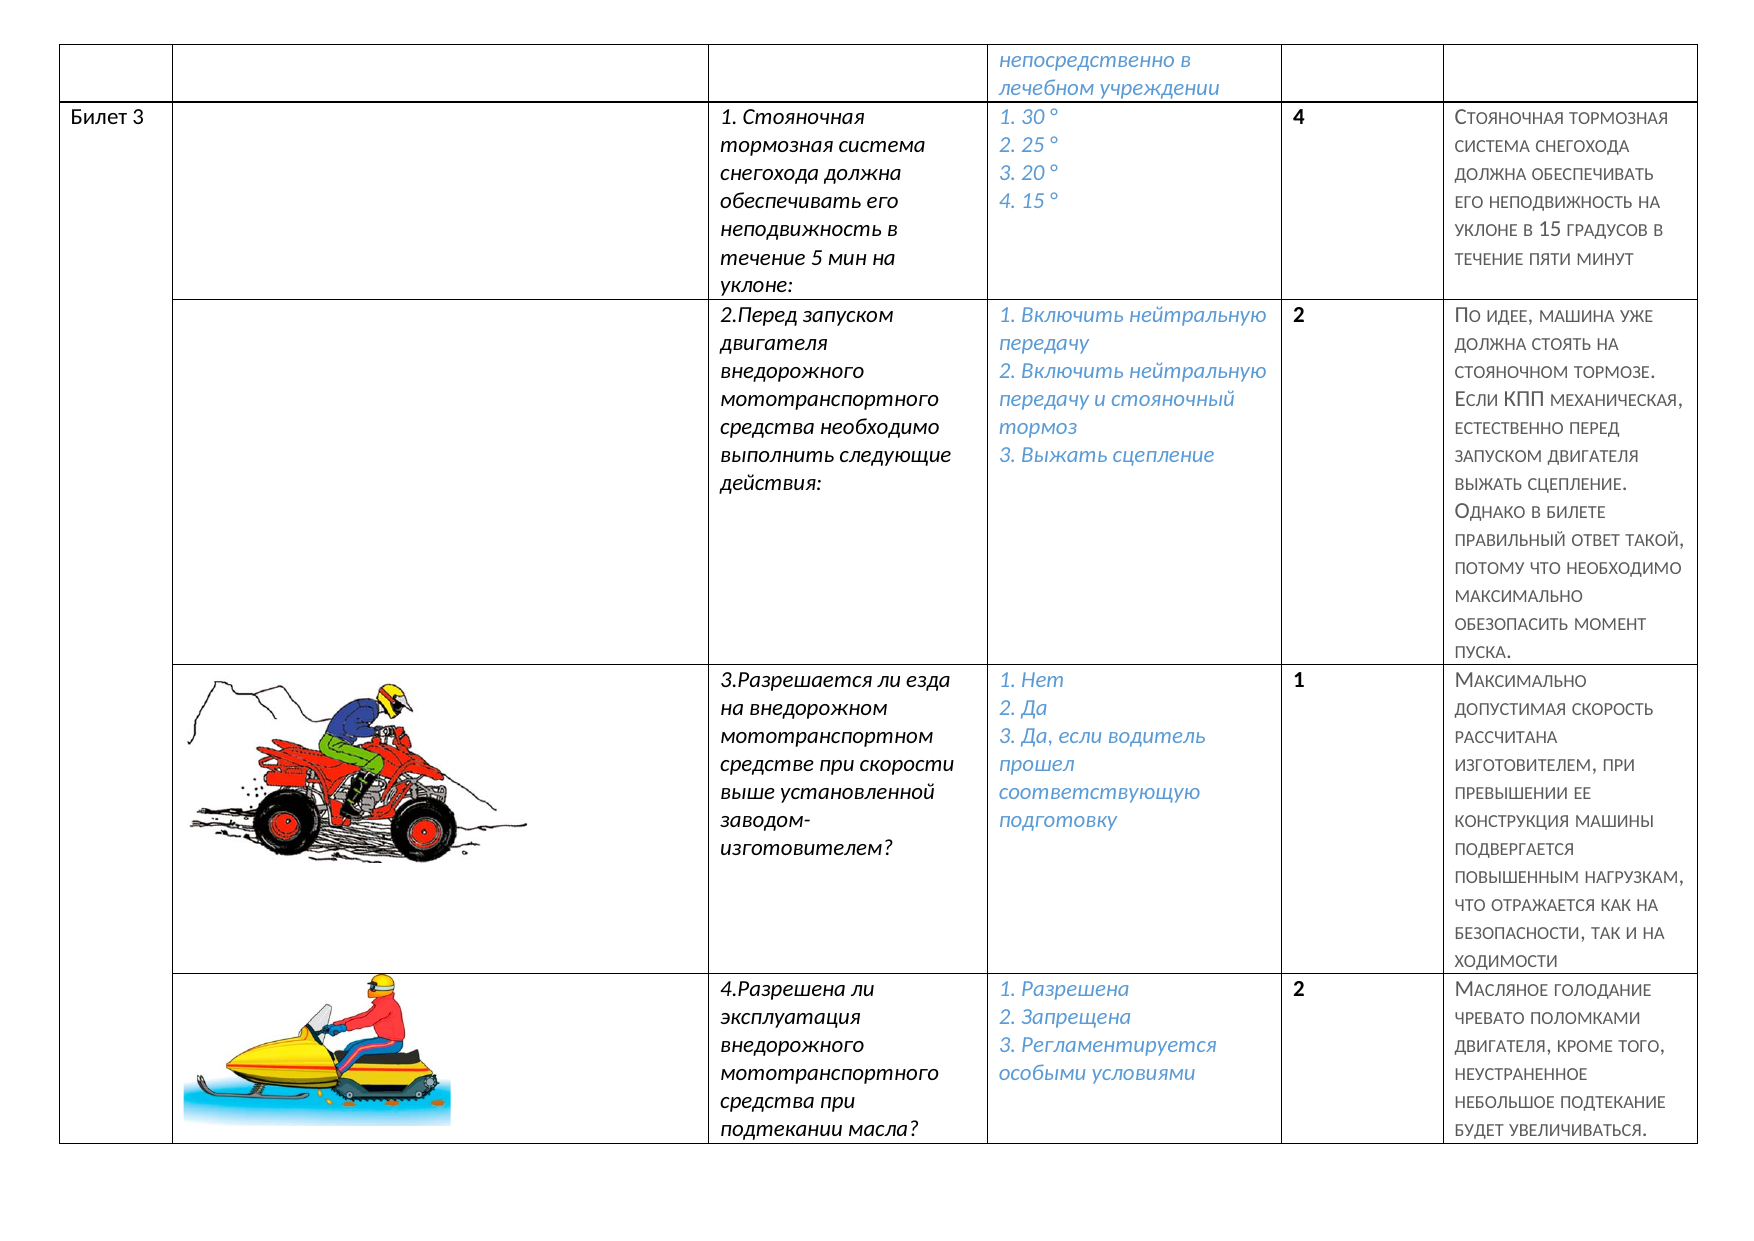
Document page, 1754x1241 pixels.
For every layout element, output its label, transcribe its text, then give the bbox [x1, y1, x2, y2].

table_cell По идее, машина уже должна стоять на стояночном тормозе. Если КПП механическая, естественно перед запуском двигателя выжать сцепление. Однако в билете правильный ответ такой, потому что необходимо максимально обезопасить момент пуска. [1444, 300, 1697, 664]
table_cell 1. Нет 2. Да 3. Да, если водитель прошел соответствующую подготовку [988, 665, 1281, 973]
table_cell 1. 30 ° 2. 25 ° 3. 20 ° 4. 15 ° [988, 103, 1281, 299]
table_cell 1. Стояночная тормозная система снегохода должна обеспечивать его неподвижность в течение 5 мин на уклоне: [709, 103, 987, 299]
table_cell [173, 300, 708, 664]
table_cell 2 [1282, 45, 1443, 101]
table_cell 2 [1282, 974, 1443, 1142]
table_cell Максимально допустимая скорость рассчитана изготовителем, при превышении ее конструкция машины подвергается повышенным нагрузкам, что отражается как на безопасности, так и на ходимости [1444, 665, 1697, 973]
table_cell Стояночная тормозная система снегохода должна обеспечивать его неподвижность на уклоне в 15 градусов в течение пяти минут [1444, 103, 1697, 299]
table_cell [709, 974, 987, 1142]
table_cell 1. Включить нейтральную передачу 2. Включить нейтральную передачу и стояночный тормоз 3. Выжать сцепление [988, 300, 1281, 664]
table_cell [173, 103, 708, 299]
table_cell 3.Разрешается ли езда на внедорожном мототранспортном средстве при скорости выше установленной заводом-изготовителем? [709, 665, 987, 973]
table_cell [173, 45, 708, 101]
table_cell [1444, 974, 1697, 1142]
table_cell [988, 45, 1281, 101]
table_cell 4 [1282, 103, 1443, 299]
table_cell 2.Перед запуском двигателя внедорожного мототранспортного средства необходимо выполнить следующие действия: [709, 300, 987, 664]
table_cell Билет 3 [60, 103, 172, 1142]
picture [183, 665, 528, 863]
table_cell 1 [1282, 665, 1443, 973]
table_cell [173, 974, 708, 1142]
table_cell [988, 974, 1281, 1142]
table_cell [173, 665, 708, 973]
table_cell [1444, 45, 1697, 101]
table_cell 2 [1282, 300, 1443, 664]
picture [183, 974, 451, 1126]
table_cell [709, 45, 987, 101]
